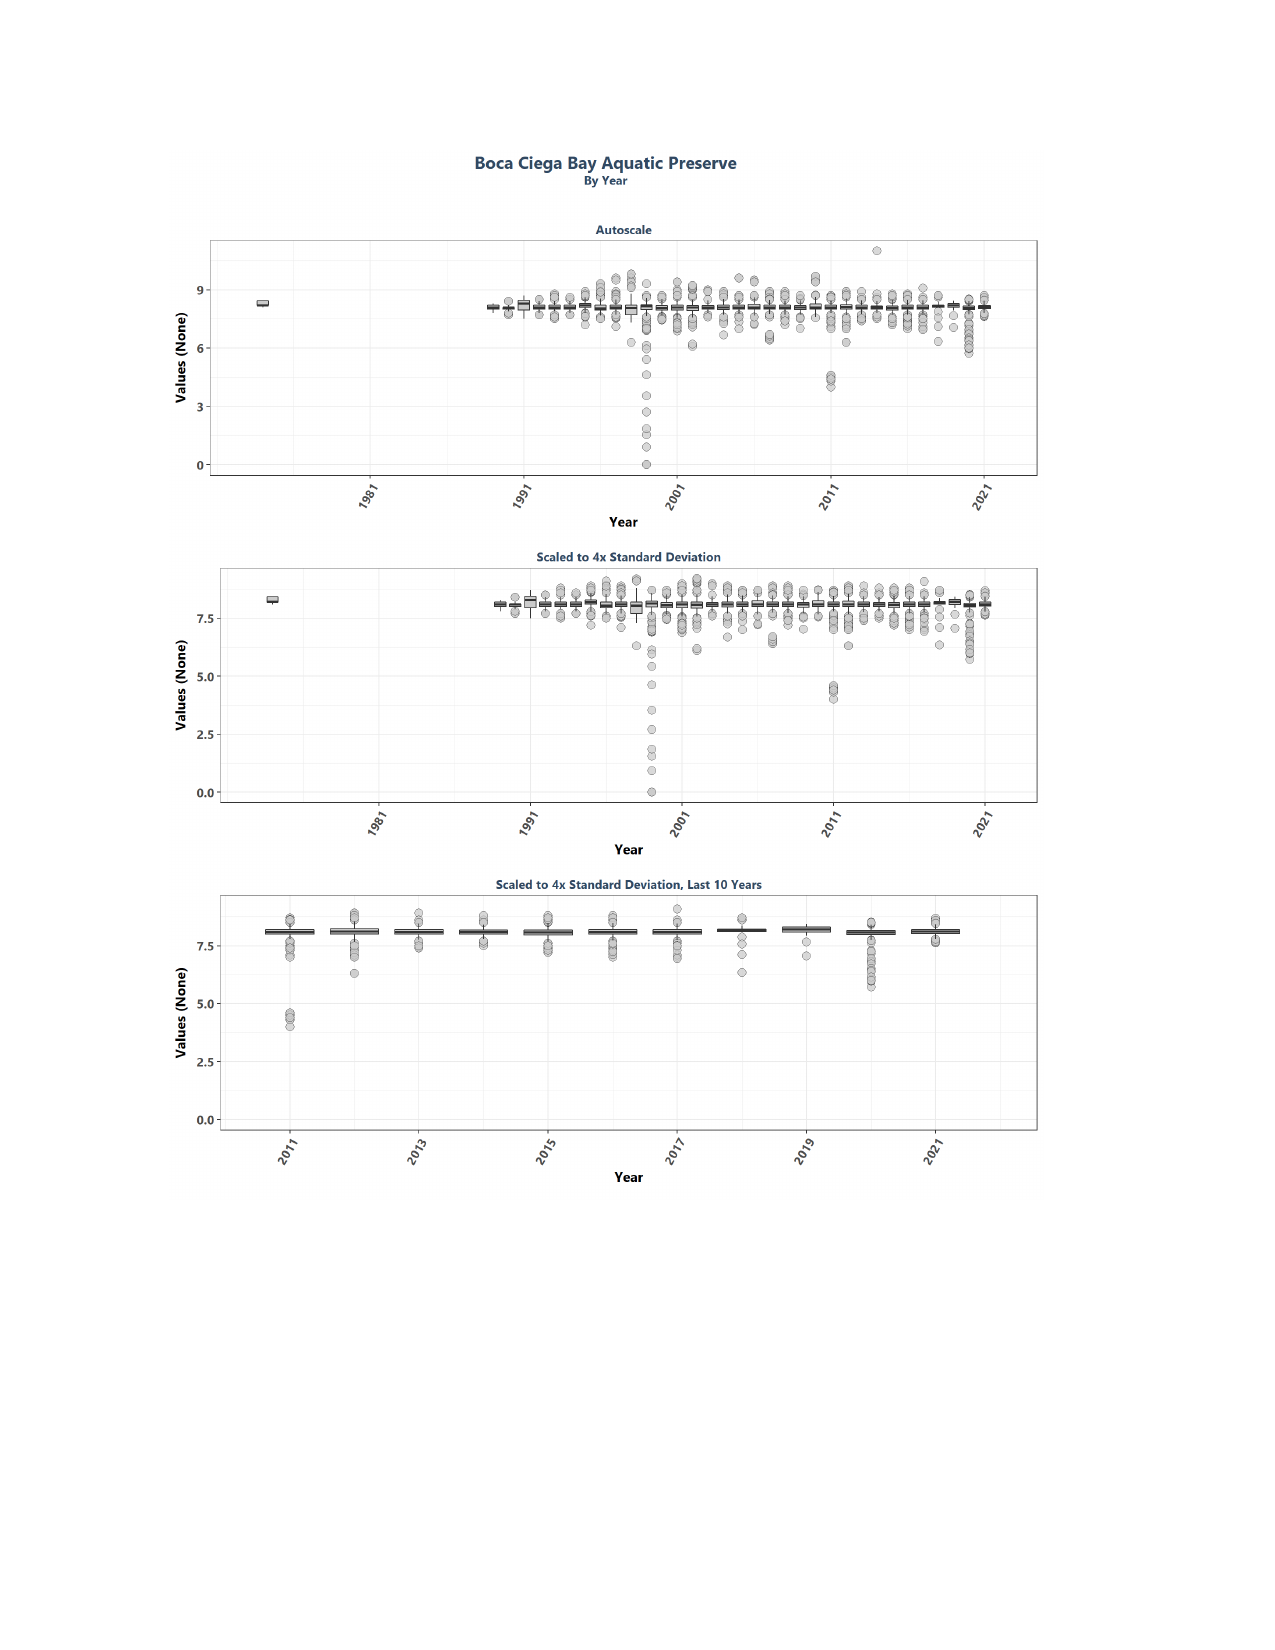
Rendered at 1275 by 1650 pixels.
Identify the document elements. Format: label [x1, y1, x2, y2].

picture [168, 150, 1044, 1200]
